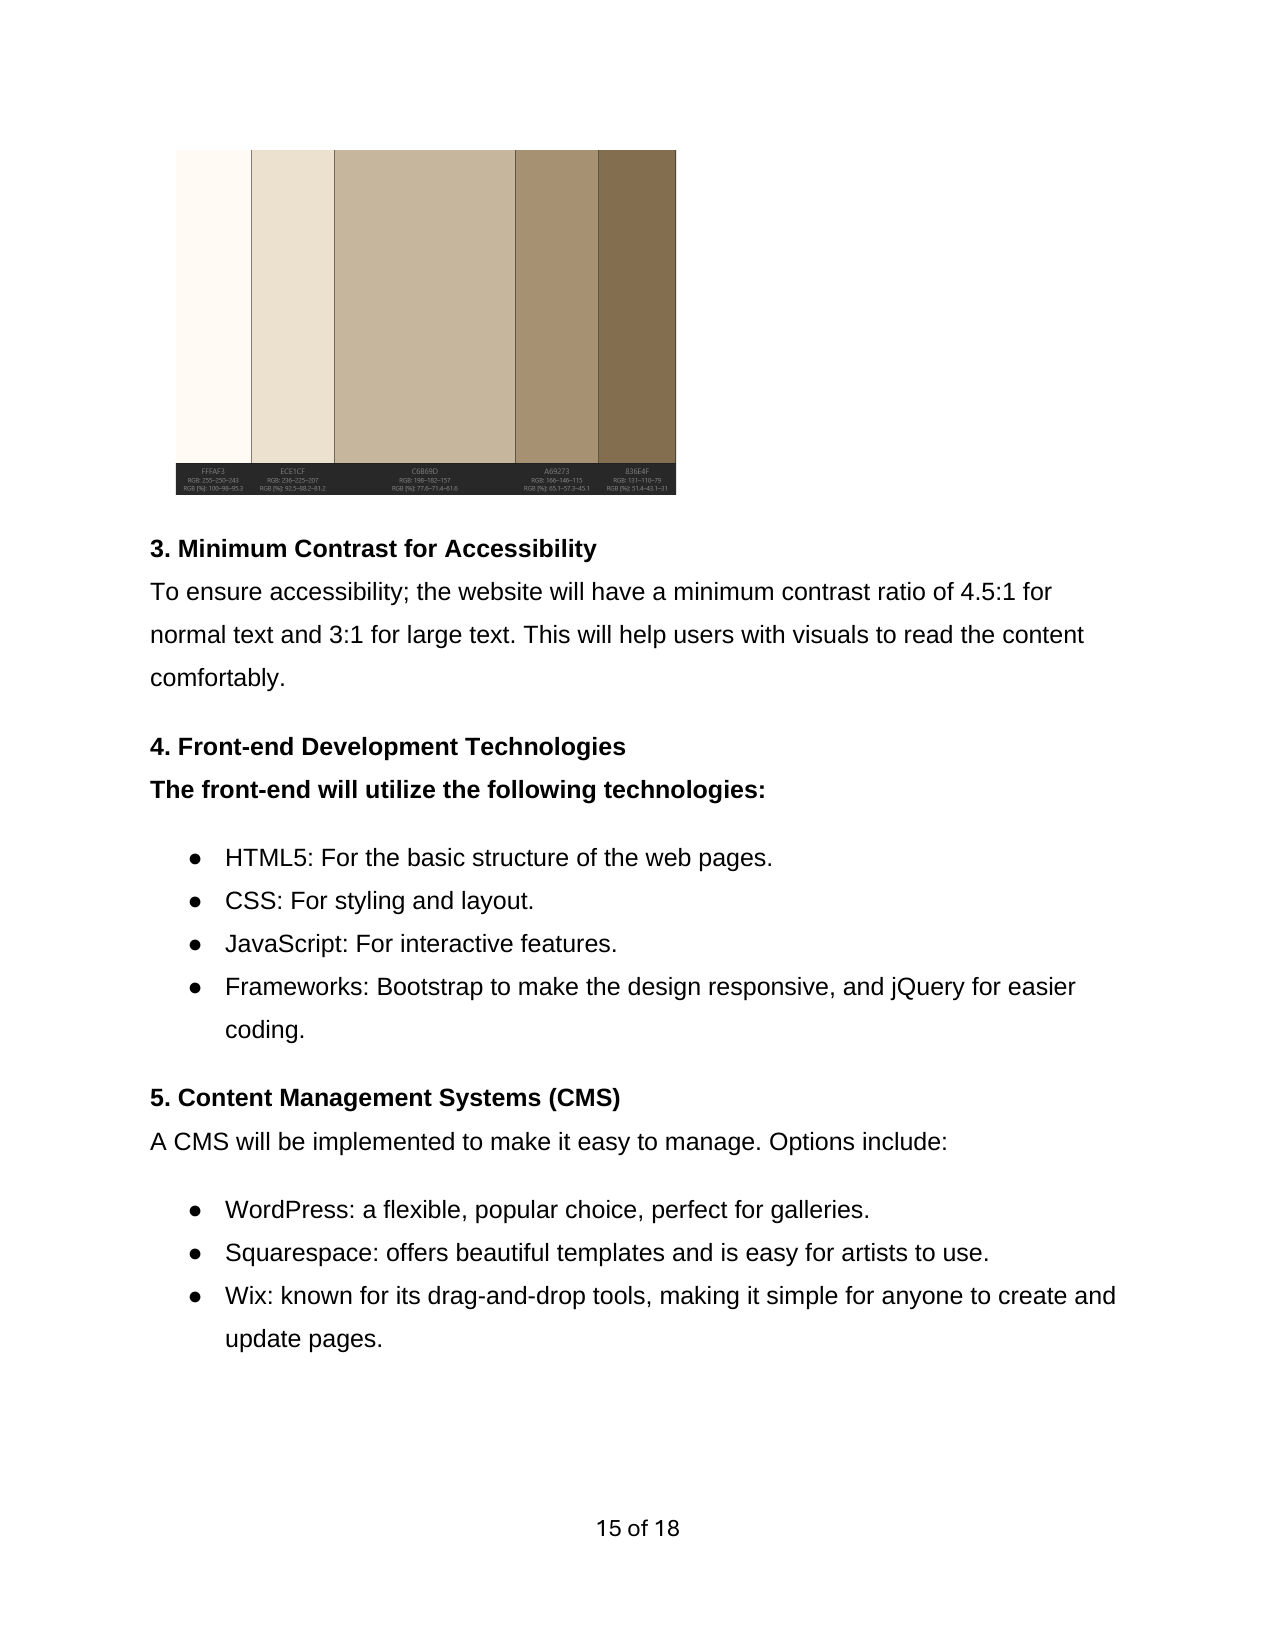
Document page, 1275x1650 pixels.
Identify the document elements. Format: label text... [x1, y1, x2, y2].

text 3. Minimum Contrast for Accessibility To ensure accessibility; the website will have a minimum contrast ratio of 4.5:1 for normal text and 3:1 for large text. This will help users with visuals to read the content comfortably. [150, 534, 1125, 692]
list HTML5: For the basic structure of the web pages. [187, 843, 1125, 872]
text 5. Content Management Systems (CMS) A CMS will be implemented to make it easy to manage. Options include: [150, 1083, 1125, 1155]
list Squarespace: offers beautiful templates and is easy for artists to use. [187, 1238, 1125, 1267]
list CSS: For styling and layout. [187, 886, 1125, 915]
list Frameworks: Bootstrap to make the design responsive, and jQuery for easier coding. [187, 972, 1125, 1044]
list JavaScript: For interactive features. [187, 929, 1125, 958]
text 4. Front-end Development Technologies The front-end will utilize the following technologies: [150, 732, 1125, 803]
list WordPress: a flexible, popular choice, perfect for galleries. [187, 1195, 1125, 1223]
list Wix: known for its drag-and-drop tools, making it simple for anyone to create and update pages. [187, 1281, 1125, 1353]
